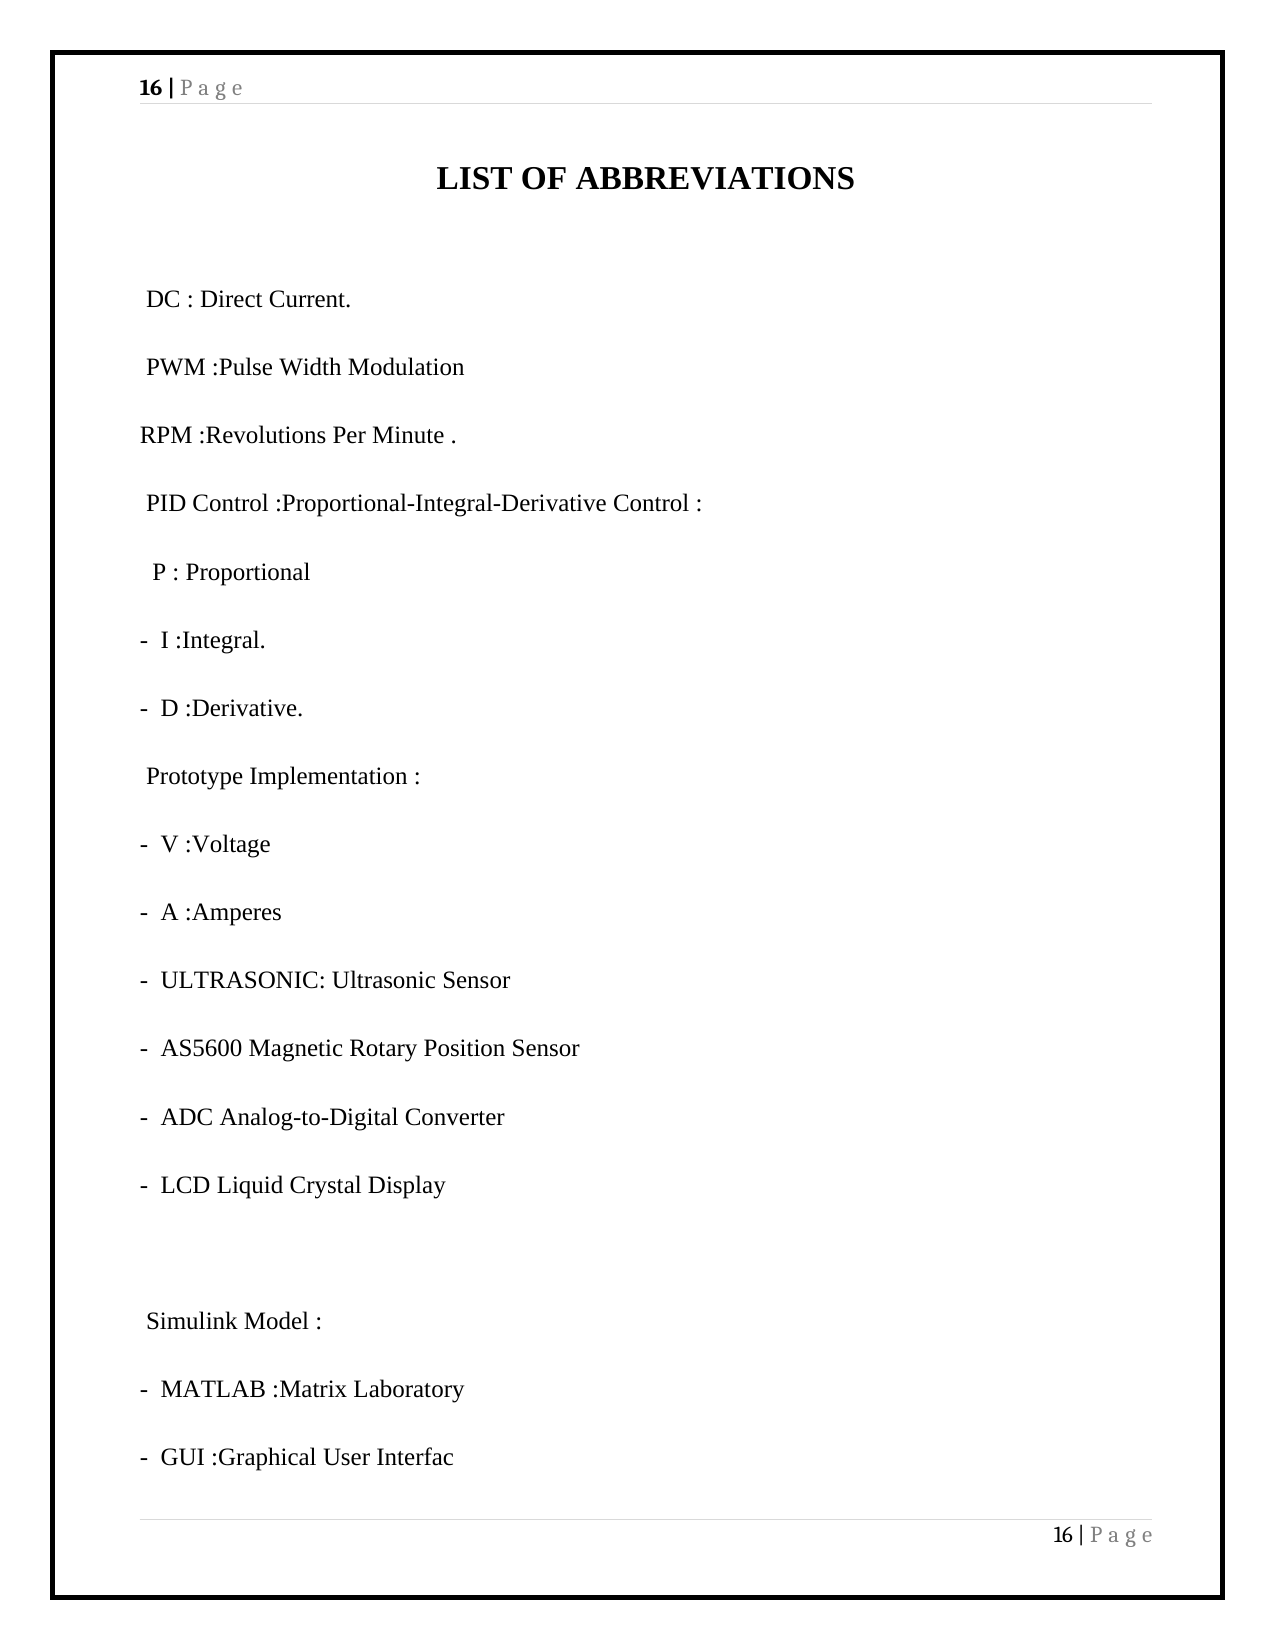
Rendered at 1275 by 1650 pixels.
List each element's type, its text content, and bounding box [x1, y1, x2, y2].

text - D :Derivative. [139, 693, 1152, 722]
text - I :Integral. [139, 625, 1152, 653]
text PID Control :Proportional-Integral-Derivative Control : [139, 488, 1152, 517]
text PWM :Pulse Width Modulation [139, 352, 1152, 381]
text LIST OF ABBREVIATIONS [139, 158, 1152, 197]
text Simulink Model : [139, 1306, 1152, 1335]
text DC : Direct Current. [139, 284, 1152, 313]
text - ULTRASONIC: Ultrasonic Sensor [139, 965, 1152, 994]
text - GUI :Graphical User Interfac [139, 1442, 1152, 1471]
text - ADC Analog-to-Digital Converter [139, 1102, 1152, 1130]
text - MATLAB :Matrix Laboratory [139, 1374, 1152, 1403]
text RPM :Revolutions Per Minute . [139, 420, 1152, 449]
text P : Proportional [139, 557, 1152, 585]
text - AS5600 Magnetic Rotary Position Sensor [139, 1033, 1152, 1062]
text - V :Voltage [139, 829, 1152, 858]
text Prototype Implementation : [139, 761, 1152, 790]
text - A :Amperes [139, 897, 1152, 926]
text - LCD Liquid Crystal Display [139, 1170, 1152, 1198]
